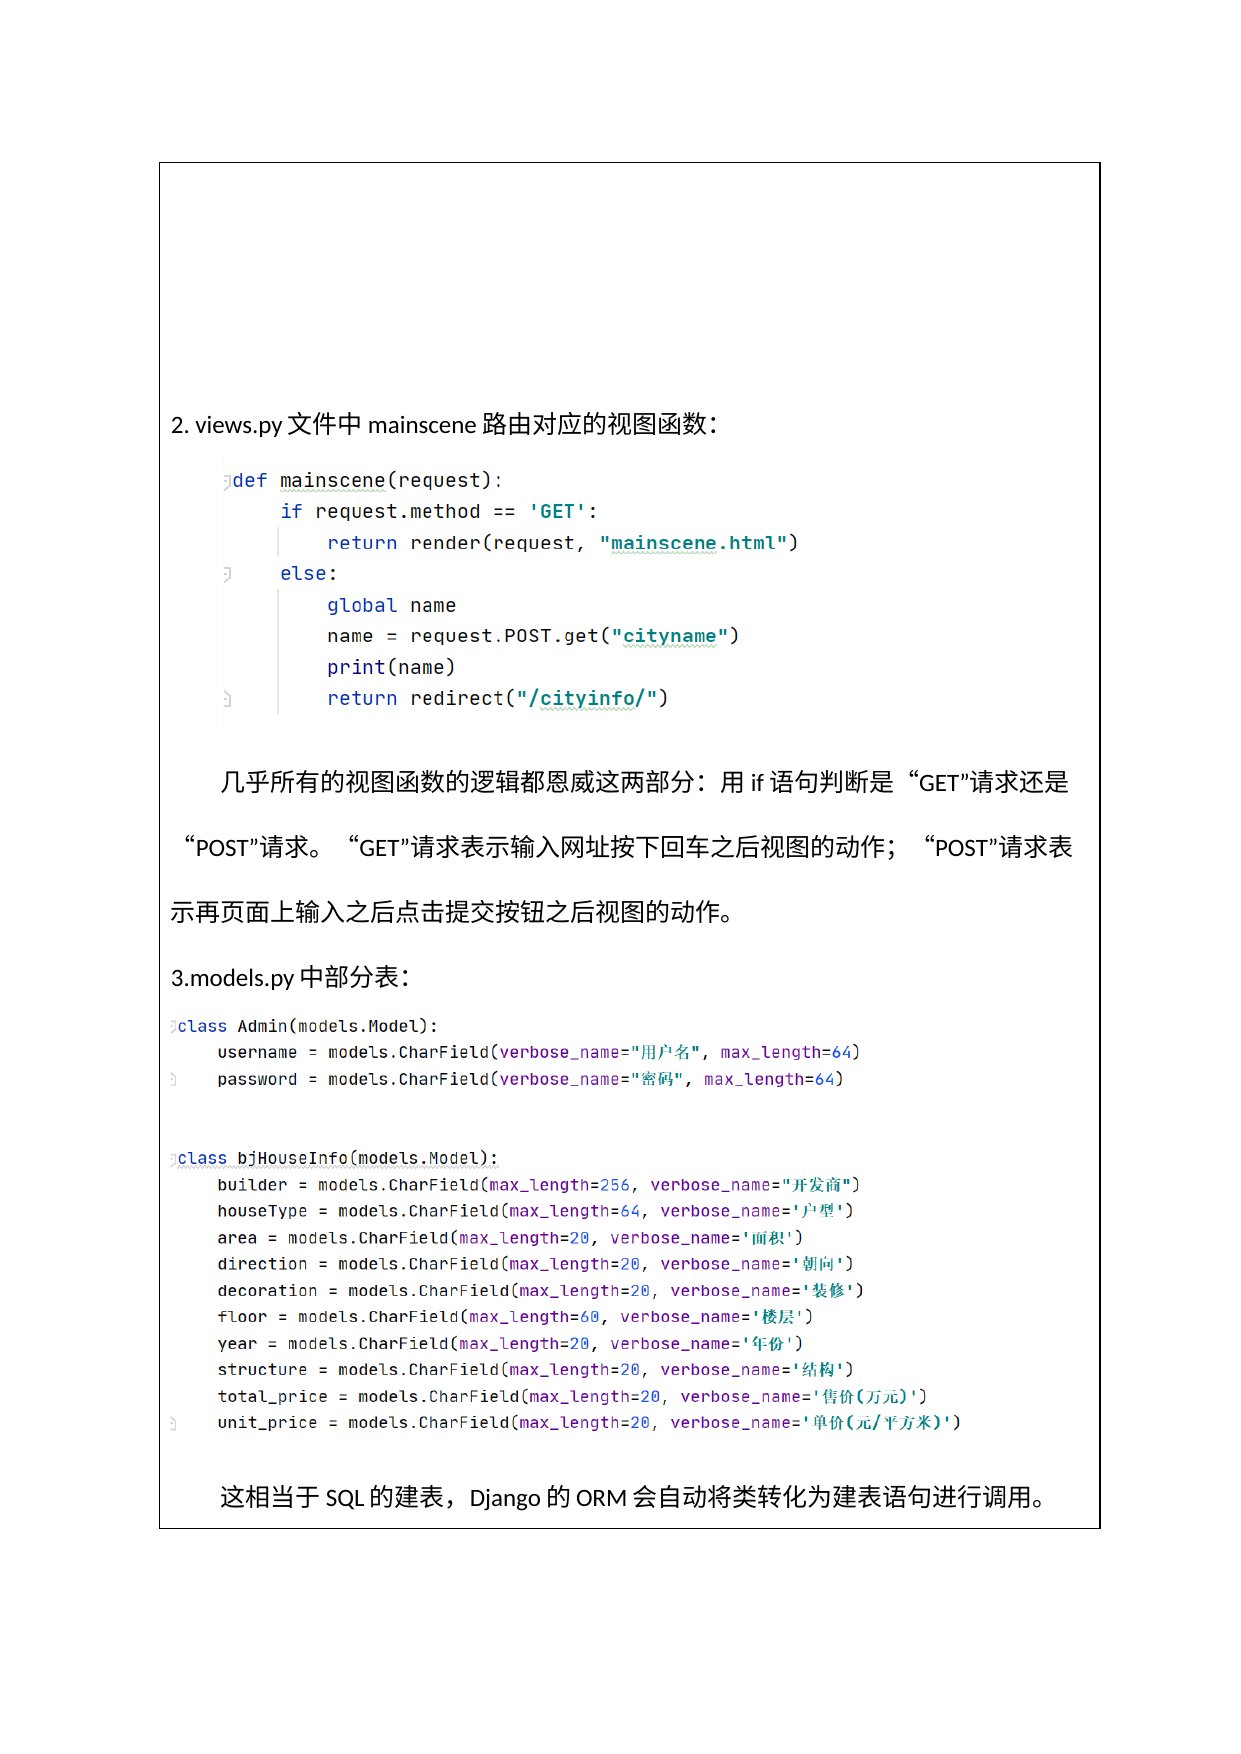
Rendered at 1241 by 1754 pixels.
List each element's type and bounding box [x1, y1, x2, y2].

table_cell [160, 163, 1099, 1528]
picture [170, 1008, 1034, 1453]
picture [223, 458, 842, 731]
